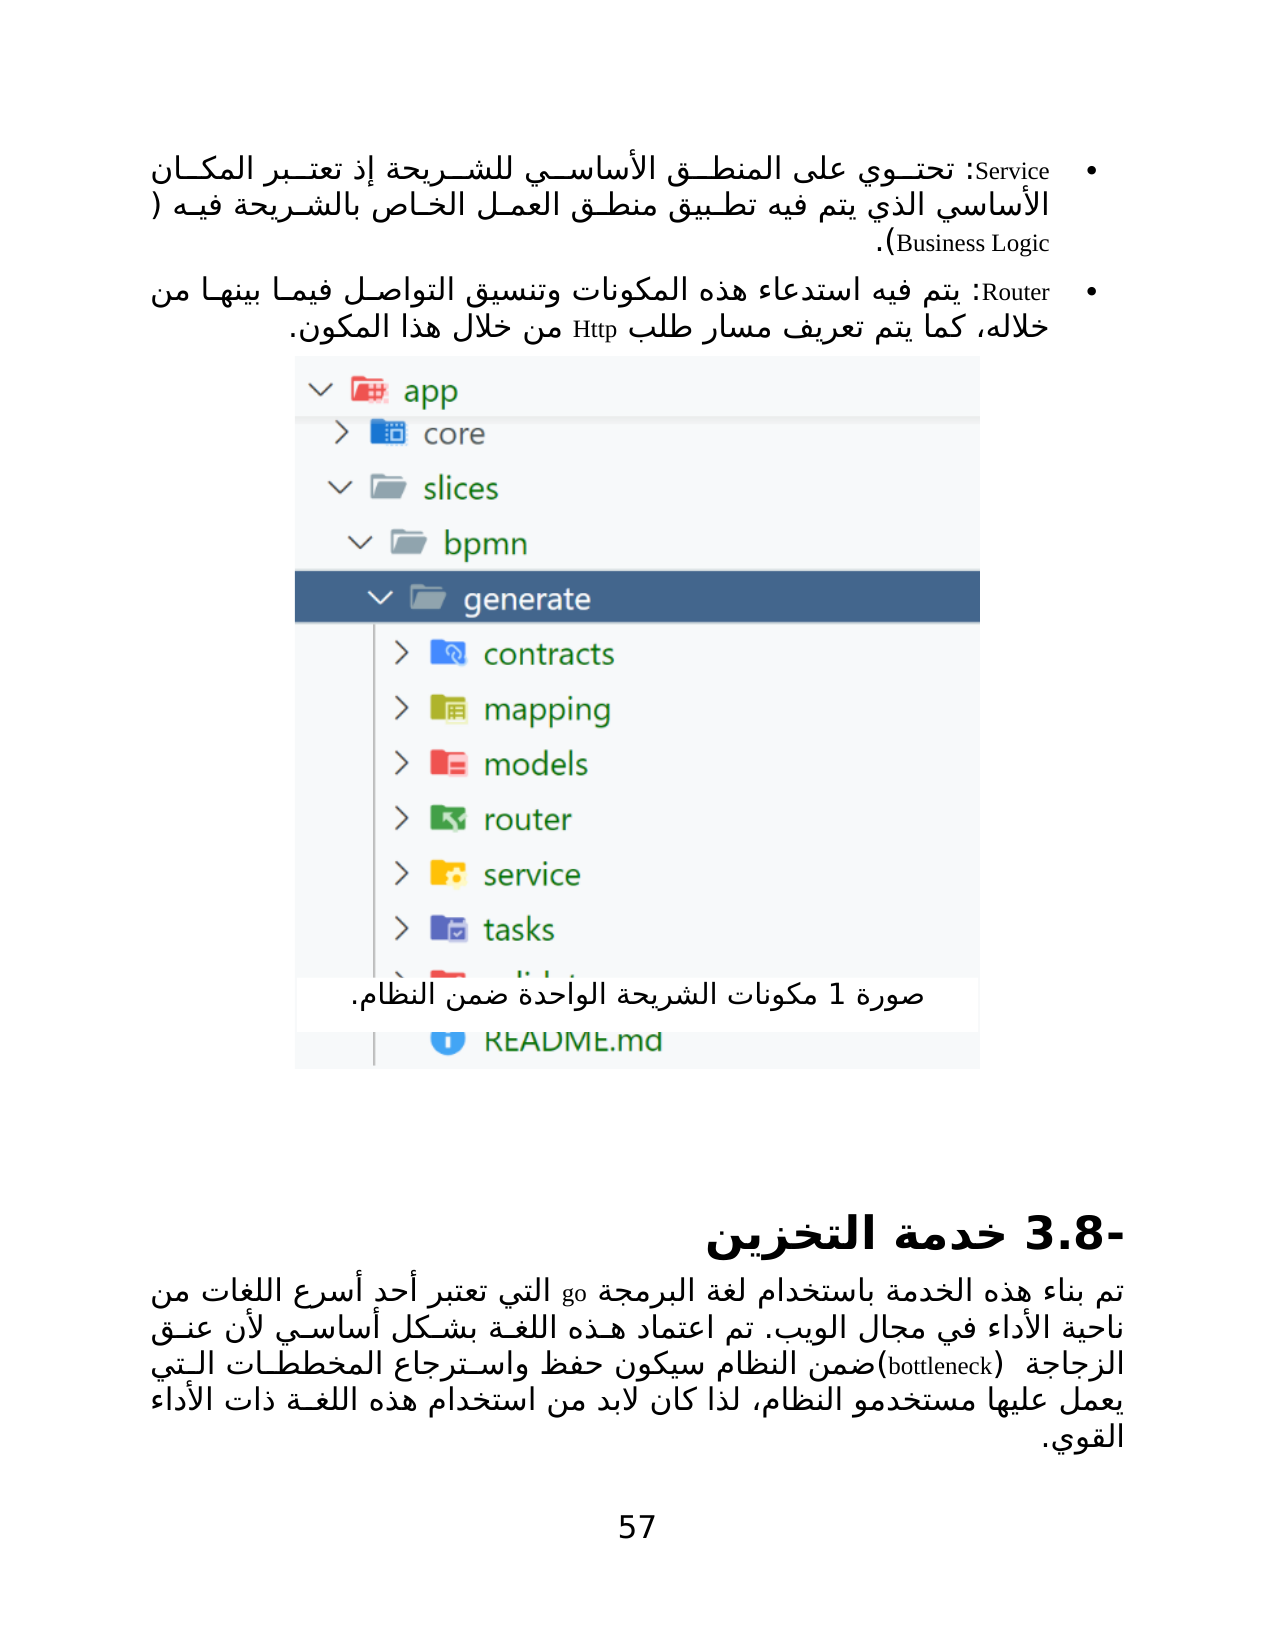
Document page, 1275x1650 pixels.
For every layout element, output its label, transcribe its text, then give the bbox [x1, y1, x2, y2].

picture [294, 356, 980, 1069]
list Router: يتم فيه استدعاء هذه المكونات وتنسيق التواصل فيما بينها من خلاله، كما يتم تعريف مسار طلب Http من خلال هذا المكون. [150, 272, 1087, 344]
text تم بناء هذه الخدمة باستخدام لغة البرمجة go التي تعتبر أحد أسرع اللغات من ناحية الأداء في مجال الويب. تم اعتماد هذه اللغة بشكل أساسي لأن عنق الزجاجة (bottleneck)ضمن النظام سيكون حفظ واسترجاع المخططات التي يعمل عليها مستخدمو النظام، لذا كان لابد من استخدام هذه اللغة ذات الأداء القوي. [150, 1273, 1125, 1454]
text -3.8 خدمة التخزين [150, 1207, 1125, 1260]
list Service: تحتوي على المنطق الأساسي للشريحة إذ تعتبر المكان الأساسي الذي يتم فيه تطبيق منطق العمل الخاص بالشريحة فيه (Business Logic). [150, 150, 1087, 259]
